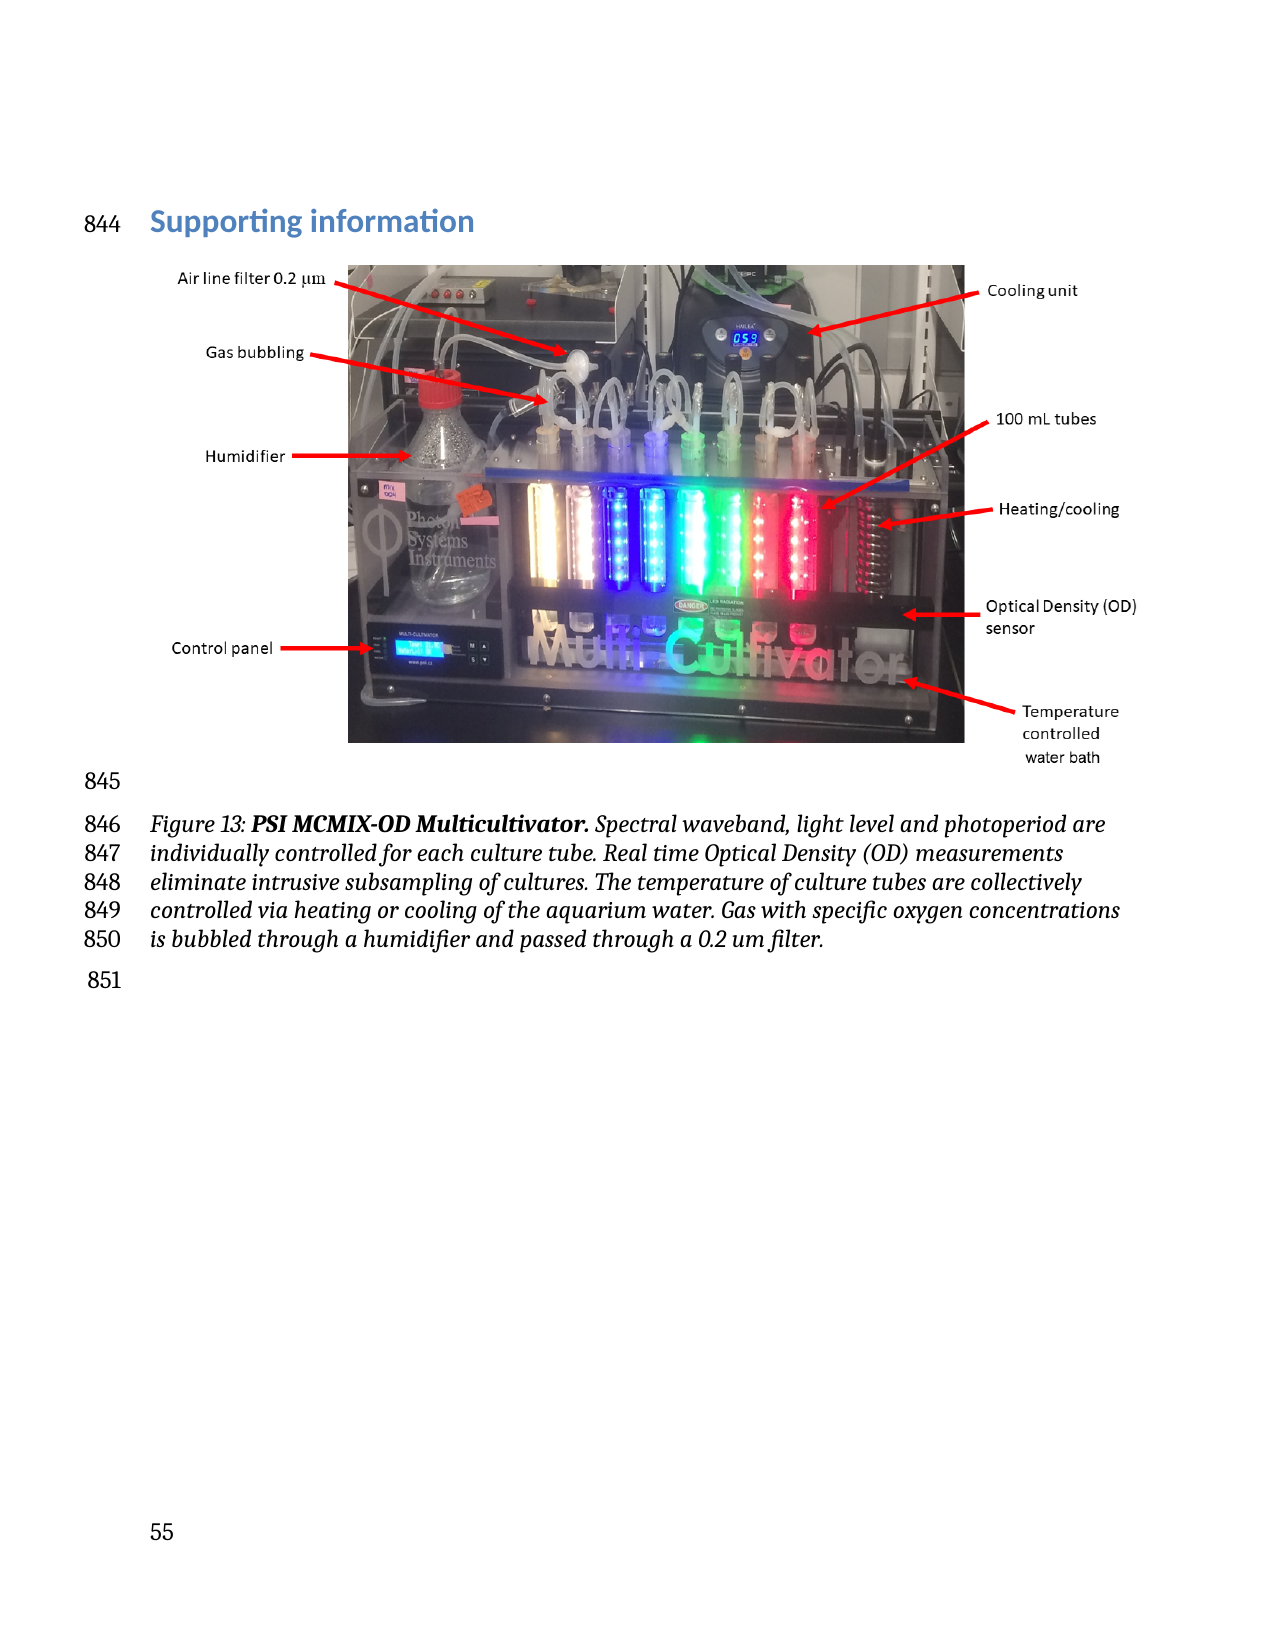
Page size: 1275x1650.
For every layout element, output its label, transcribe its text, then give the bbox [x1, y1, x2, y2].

picture [168, 240, 1144, 790]
text Figure 13: PSI MCMIX-OD Multicultivator. Spectral waveband, light level and photoperiod are individually controlled for each culture tube. Real time Optical Density (OD) measurements eliminate intrusive subsampling of cultures. The temperature of culture tubes are collectively controlled via heating or cooling of the aquarium water. Gas with specific oxygen concentrations is bubbled through a humidifier and passed through a 0.2 um filter. [150, 810, 1125, 954]
subtitle Supporting information [150, 200, 1125, 241]
